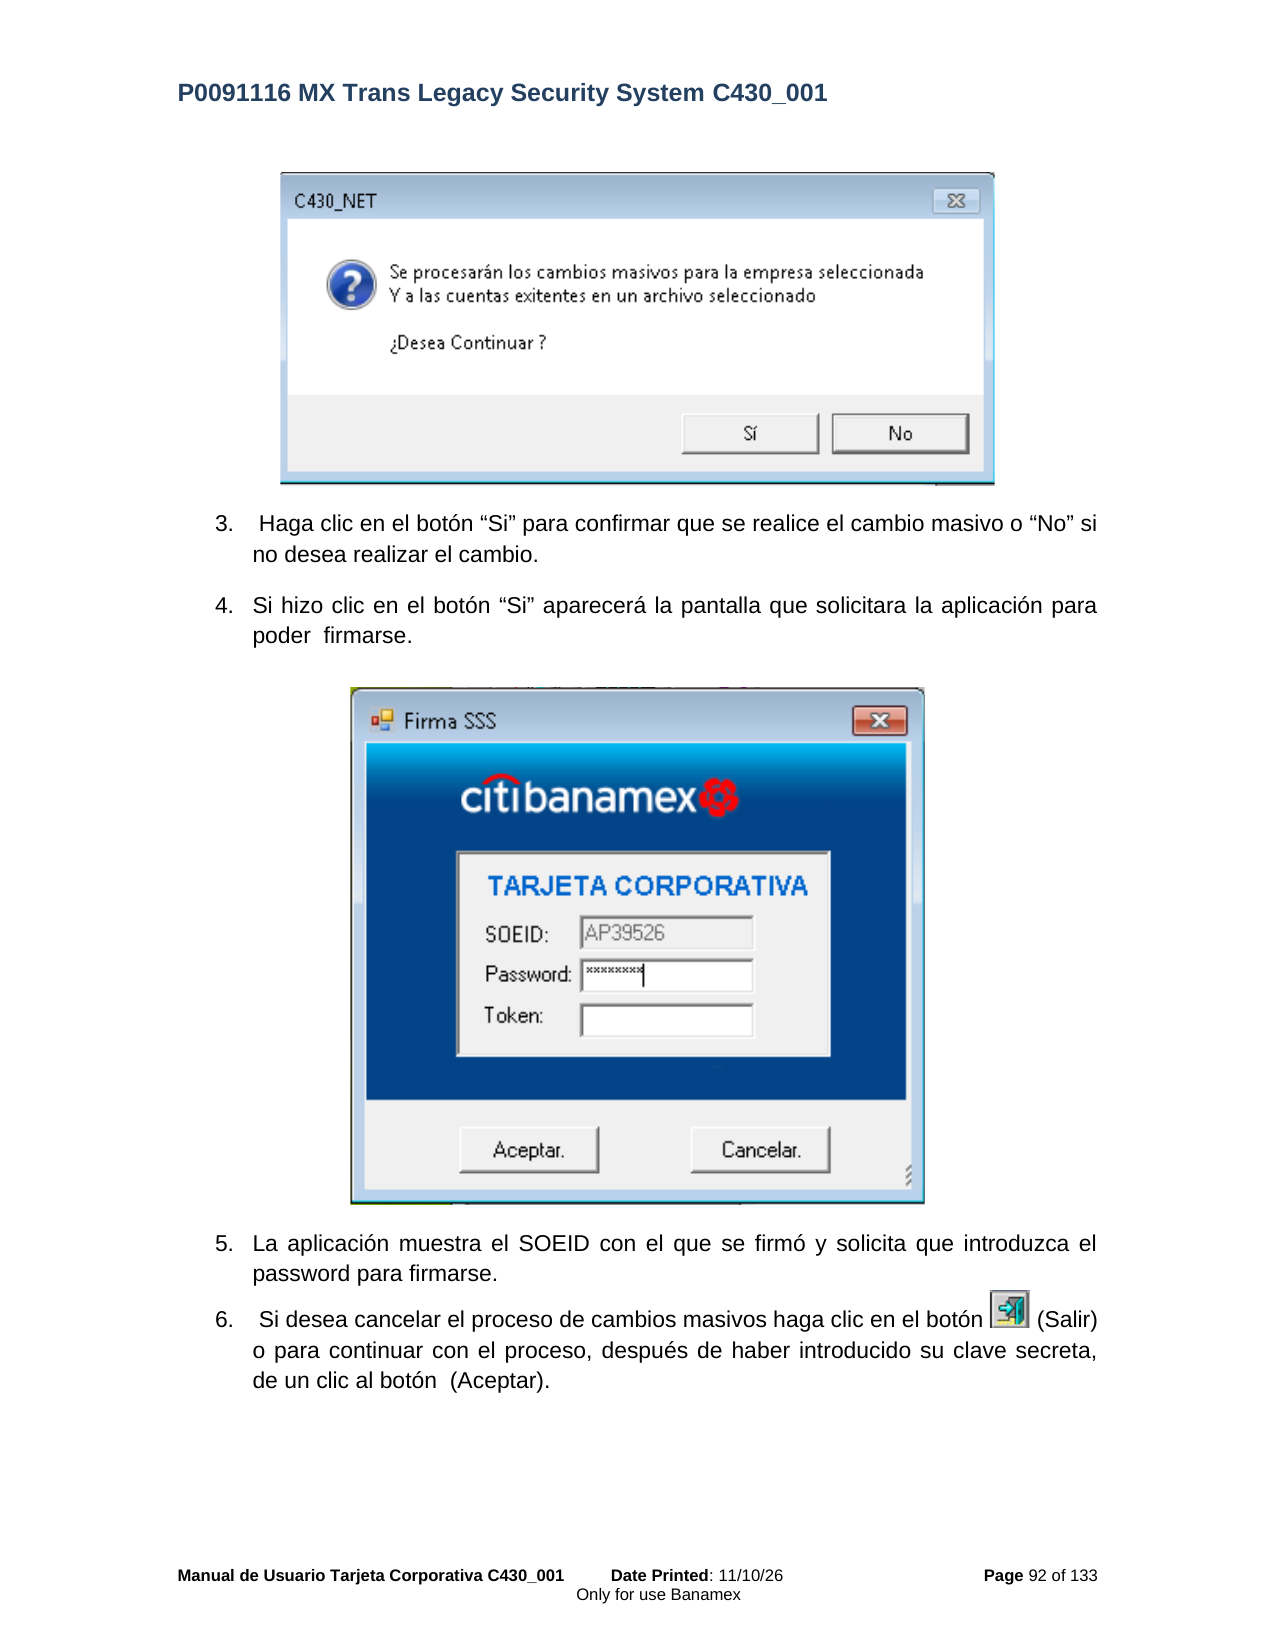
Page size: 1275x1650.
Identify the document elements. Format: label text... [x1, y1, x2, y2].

picture [350, 687, 925, 1205]
picture [989, 1290, 1031, 1328]
list Si hizo clic en el botón “Si” aparecerá la pantalla que solicitara la aplicación para poder firmarse. [215, 592, 1098, 648]
picture [280, 172, 995, 486]
list La aplicación muestra el SOEID con el que se firmó y solicita que introduzca el password para firmarse. [215, 1229, 1098, 1286]
list Haga clic en el botón “Si” para confirmar que se realice el cambio masivo o “No” si no desea realizar el cambio. [215, 510, 1098, 567]
list Si desea cancelar el proceso de cambios masivos haga clic en el botón (Salir) o para continuar con el proceso, después de haber introducido su clave secreta, de un clic al botón (Aceptar). [215, 1290, 1098, 1393]
